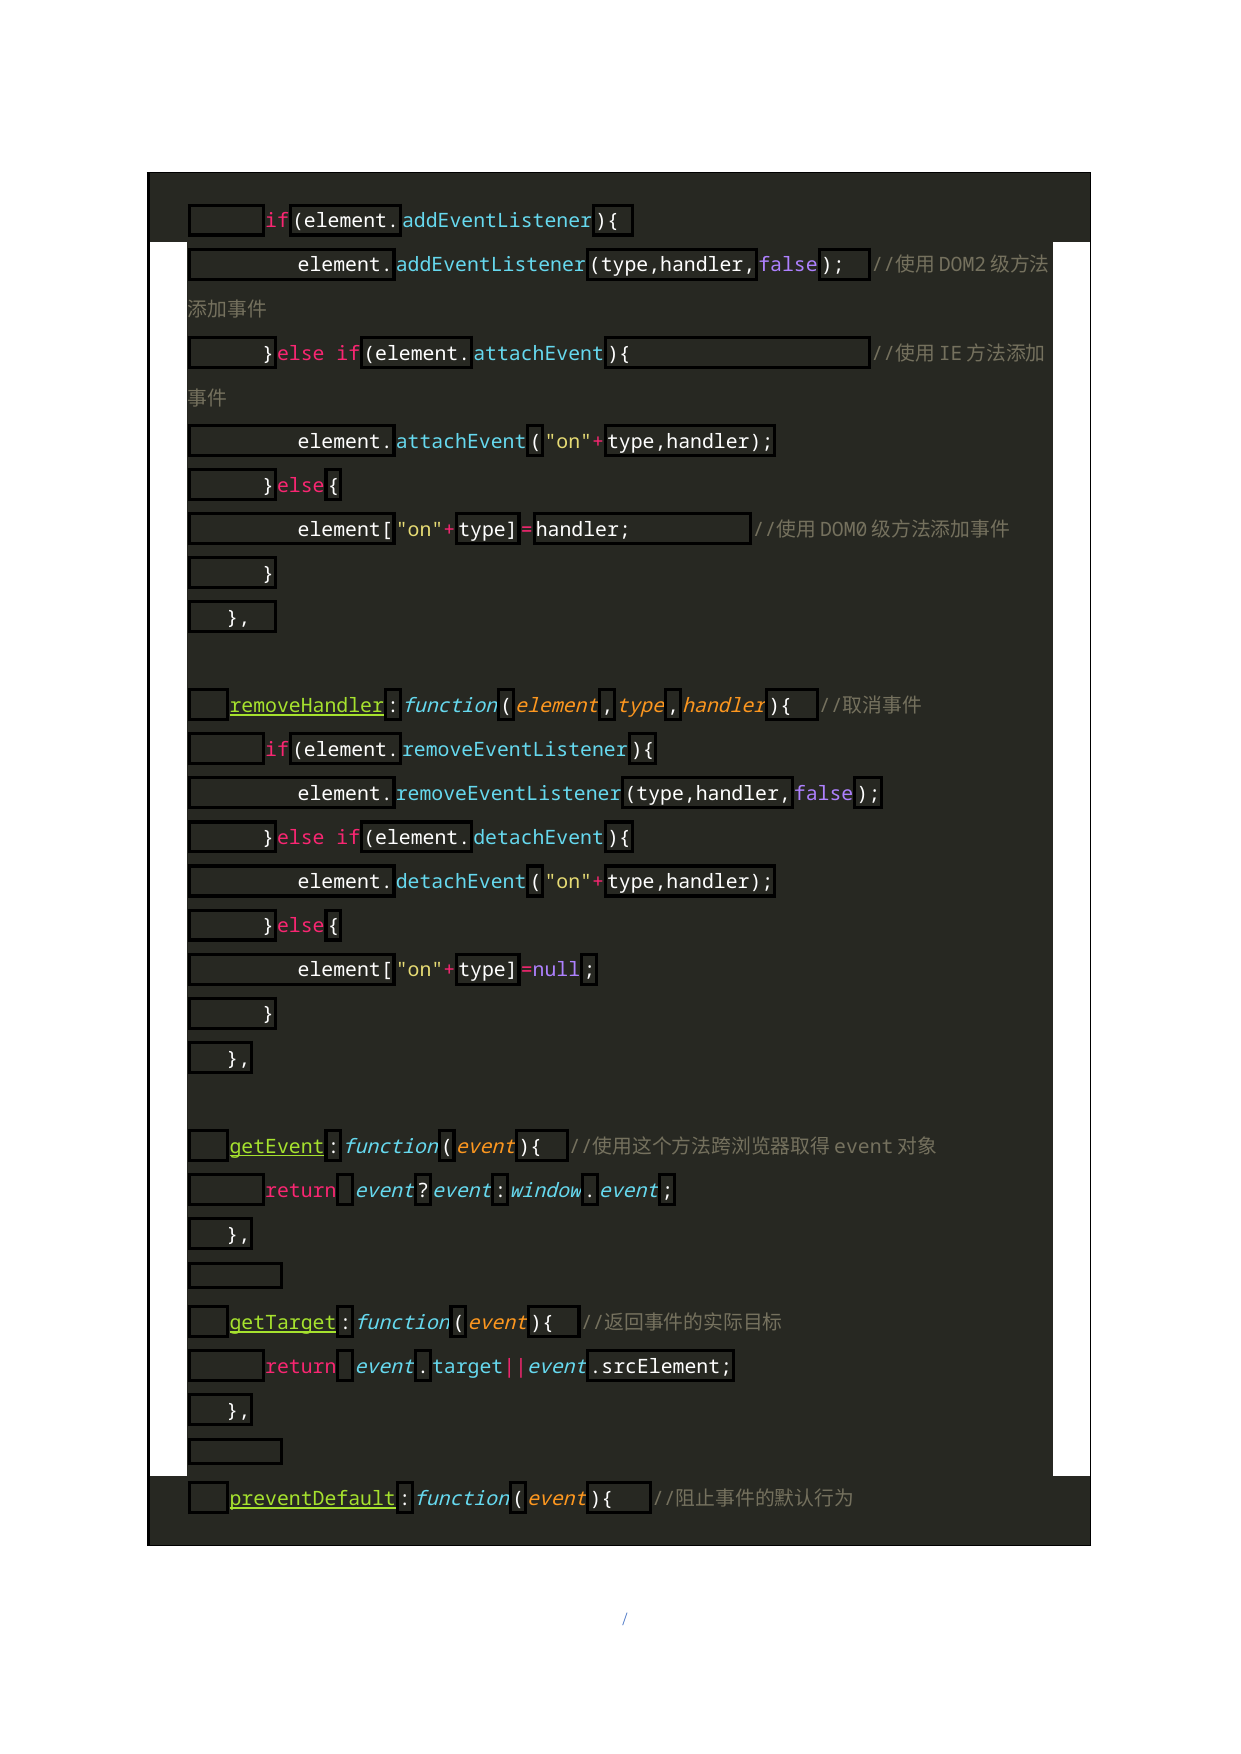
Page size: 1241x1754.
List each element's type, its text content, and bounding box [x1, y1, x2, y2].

text return event?event:window.event; [187, 1167, 1053, 1211]
text } [187, 551, 1053, 594]
text element.addEventListener(type,handler,false); //使用DOM2级方法添加事件 [187, 242, 1053, 330]
text element["on"+type]=null; [187, 947, 1053, 991]
text if(element.addEventListener){ [150, 173, 1090, 242]
text }else{ [187, 903, 1053, 947]
text element.removeEventListener(type,handler,false); [187, 771, 1053, 815]
text preventDefault:function(event){ //阻止事件的默认行为 [150, 1450, 1090, 1545]
text }, [187, 1035, 1053, 1079]
text }, [187, 1388, 1053, 1432]
text element.attachEvent("on"+type,handler); [187, 418, 1053, 462]
text }else{ [187, 462, 1053, 506]
text getEvent:function(event){ //使用这个方法跨浏览器取得event对象 [187, 1123, 1053, 1167]
text getTarget:function(event){ //返回事件的实际目标 [187, 1299, 1053, 1344]
text element.detachEvent("on"+type,handler); [187, 859, 1053, 903]
text } [187, 991, 1053, 1035]
text if(element.removeEventListener){ [187, 727, 1053, 771]
text return event.target||event.srcElement; [187, 1344, 1053, 1388]
text }, [187, 594, 1053, 639]
text }else if(element.attachEvent){ //使用IE方法添加事件 [187, 330, 1053, 418]
text removeHandler:function(element,type,handler){ //取消事件 [187, 683, 1053, 727]
text }, [187, 1211, 1053, 1256]
text element["on"+type]=handler; //使用DOM0级方法添加事件 [187, 506, 1053, 551]
text }else if(element.detachEvent){ [187, 815, 1053, 859]
